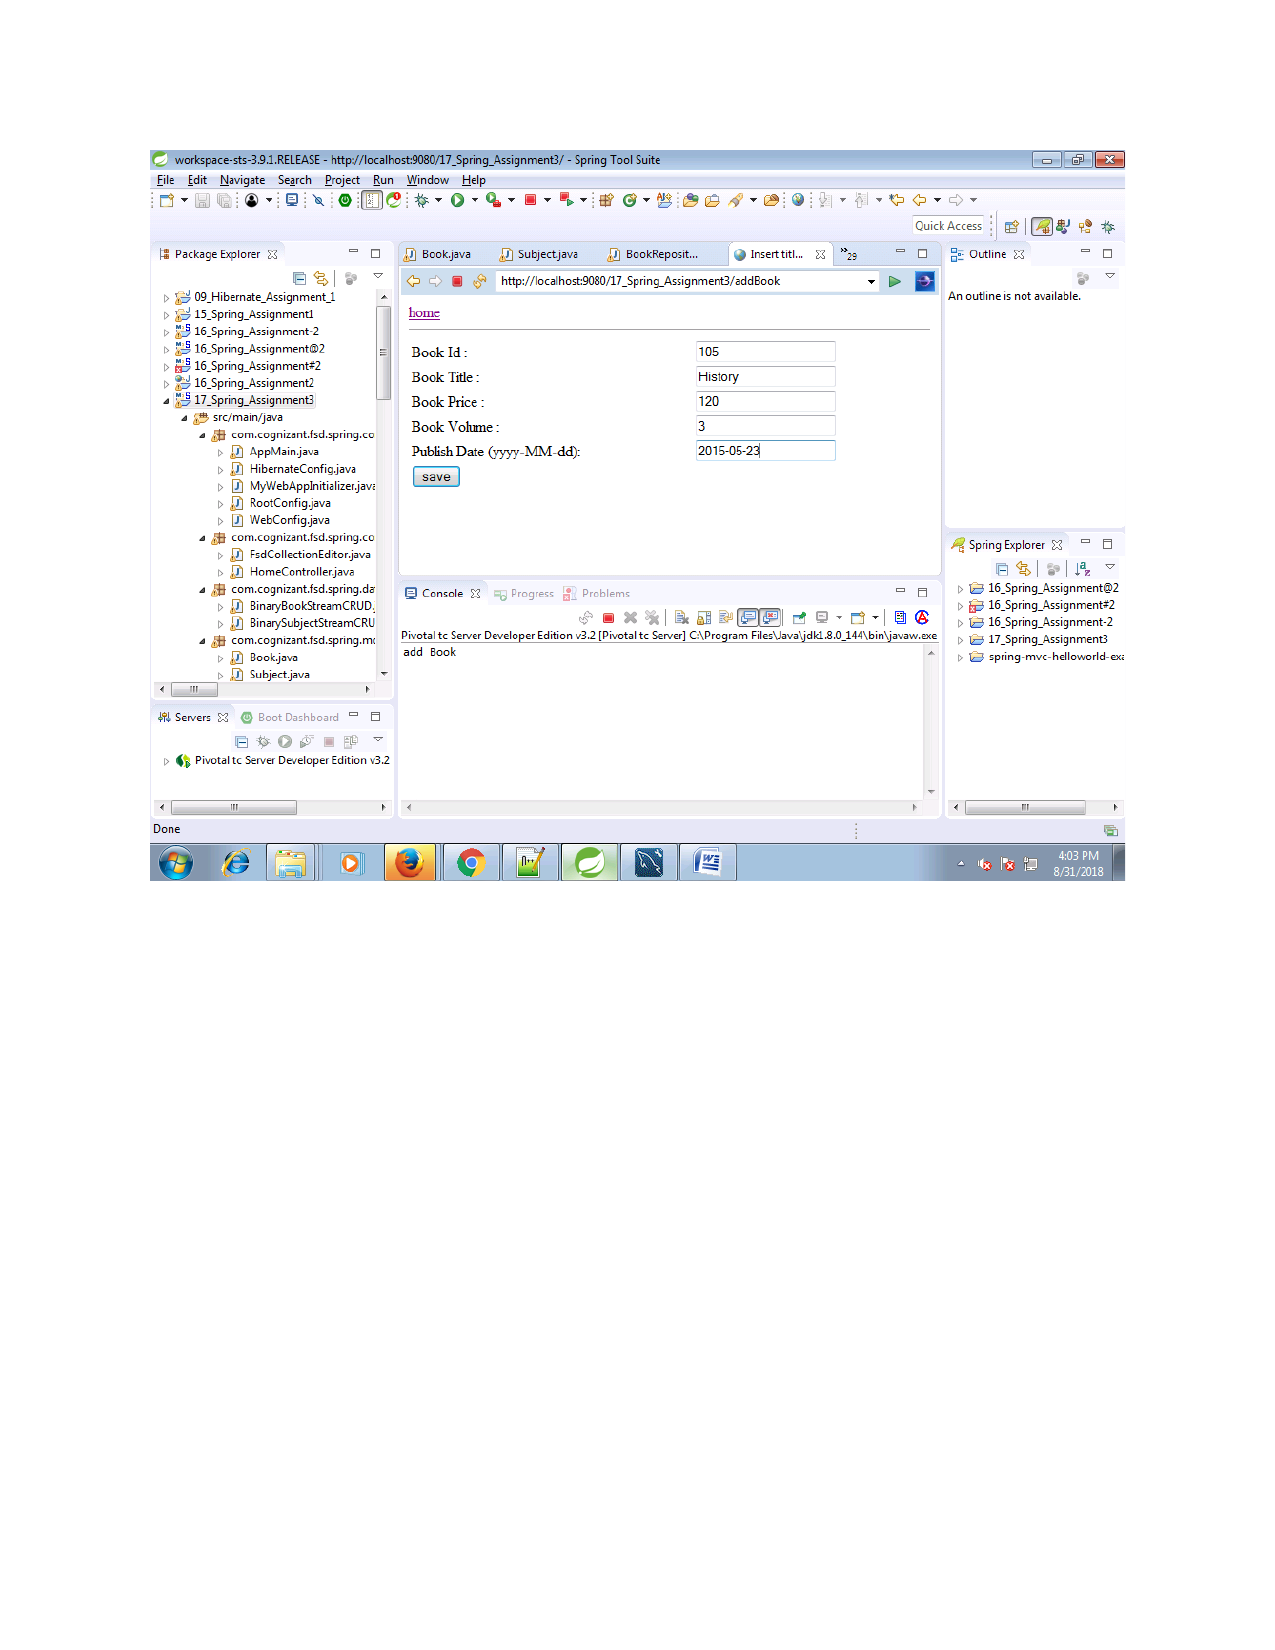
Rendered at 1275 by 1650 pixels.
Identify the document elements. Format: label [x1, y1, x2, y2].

picture [150, 150, 1125, 881]
